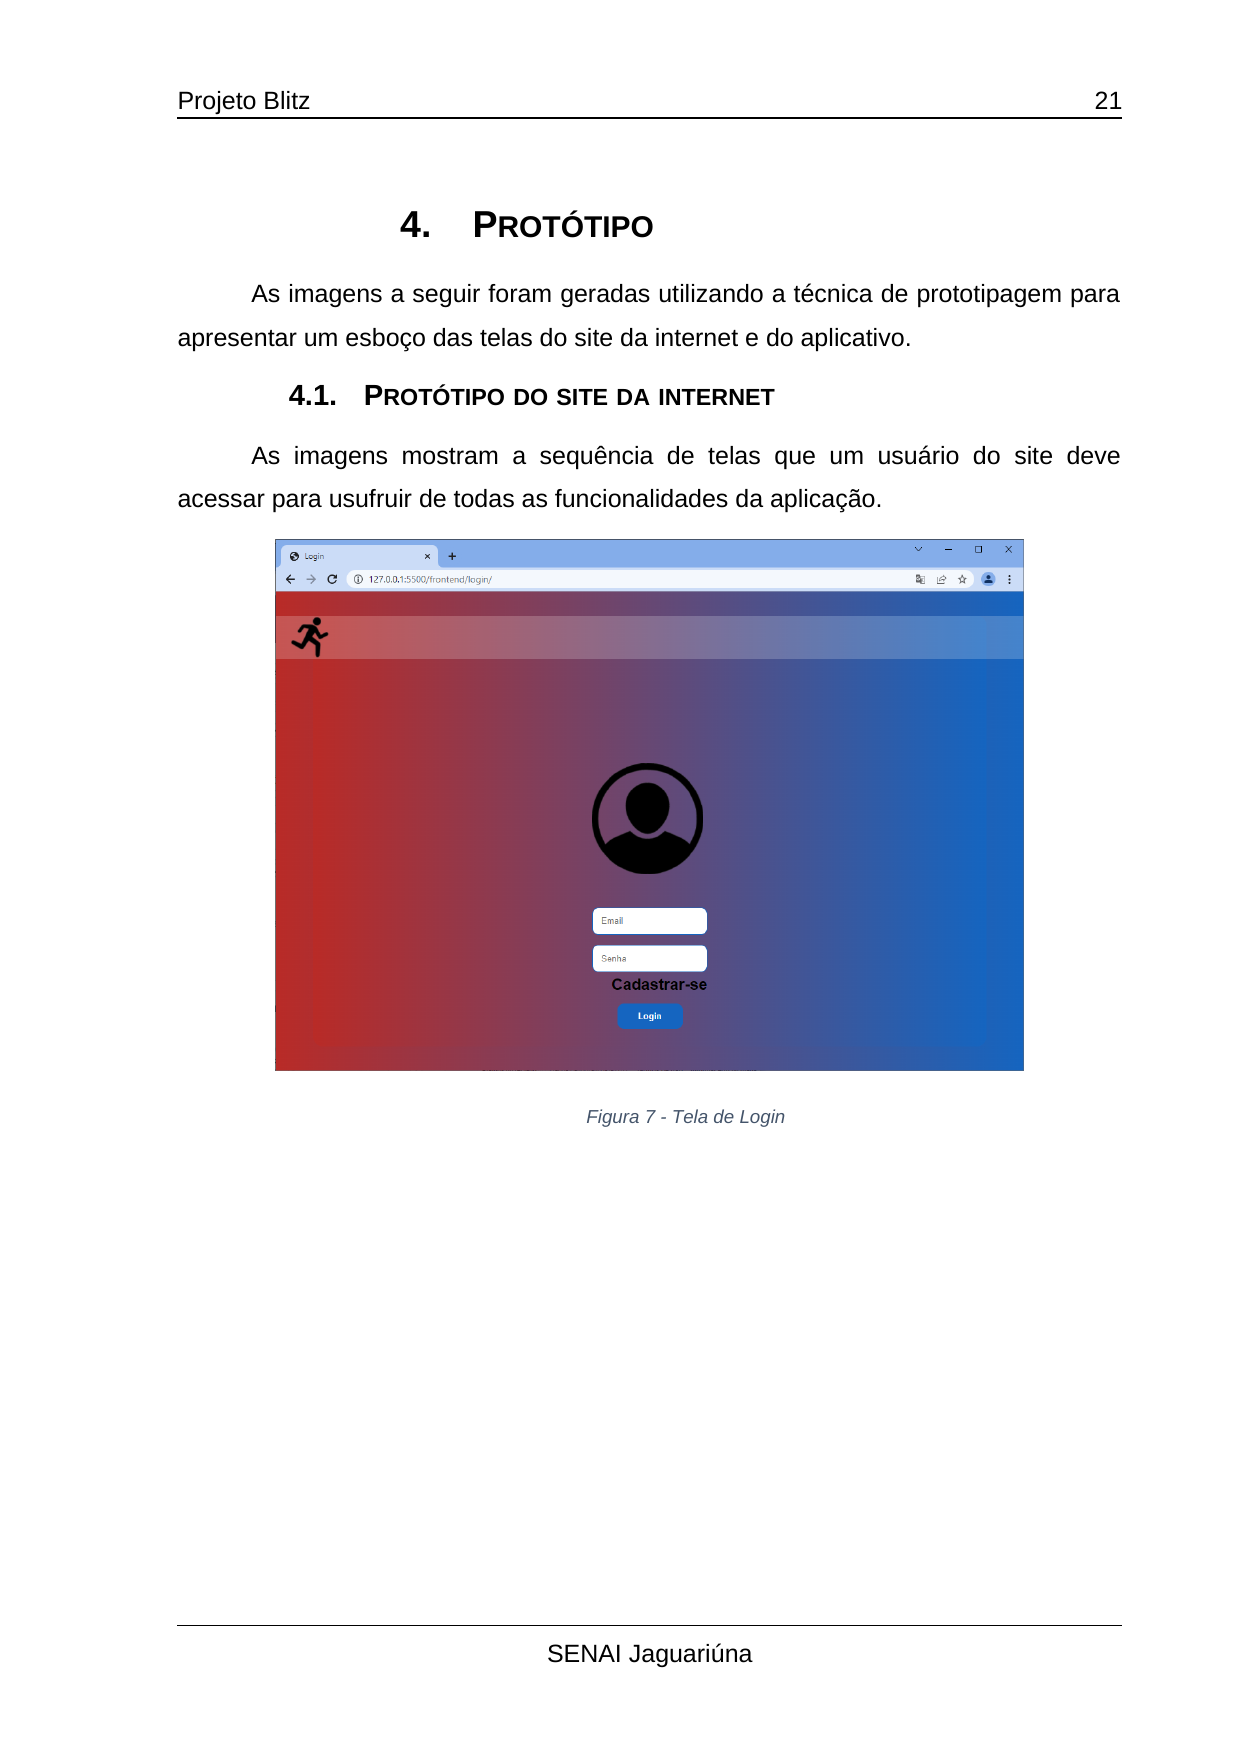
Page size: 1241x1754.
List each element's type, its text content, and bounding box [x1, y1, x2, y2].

text Figura 7 - Tela de Login [177, 1106, 1122, 1128]
subtitle Protótipo [326, 202, 1122, 245]
subtitle Protótipo do site da internet [288, 378, 1122, 412]
picture [275, 539, 1024, 1071]
text As imagens a seguir foram geradas utilizando a técnica de prototipagem para apresentar um esboço das telas do site da internet e do aplicativo. [177, 279, 1122, 351]
text As imagens mostram a sequência de telas que um usuário do site deve acessar para usufruir de todas as funcionalidades da aplicação. [177, 441, 1122, 513]
